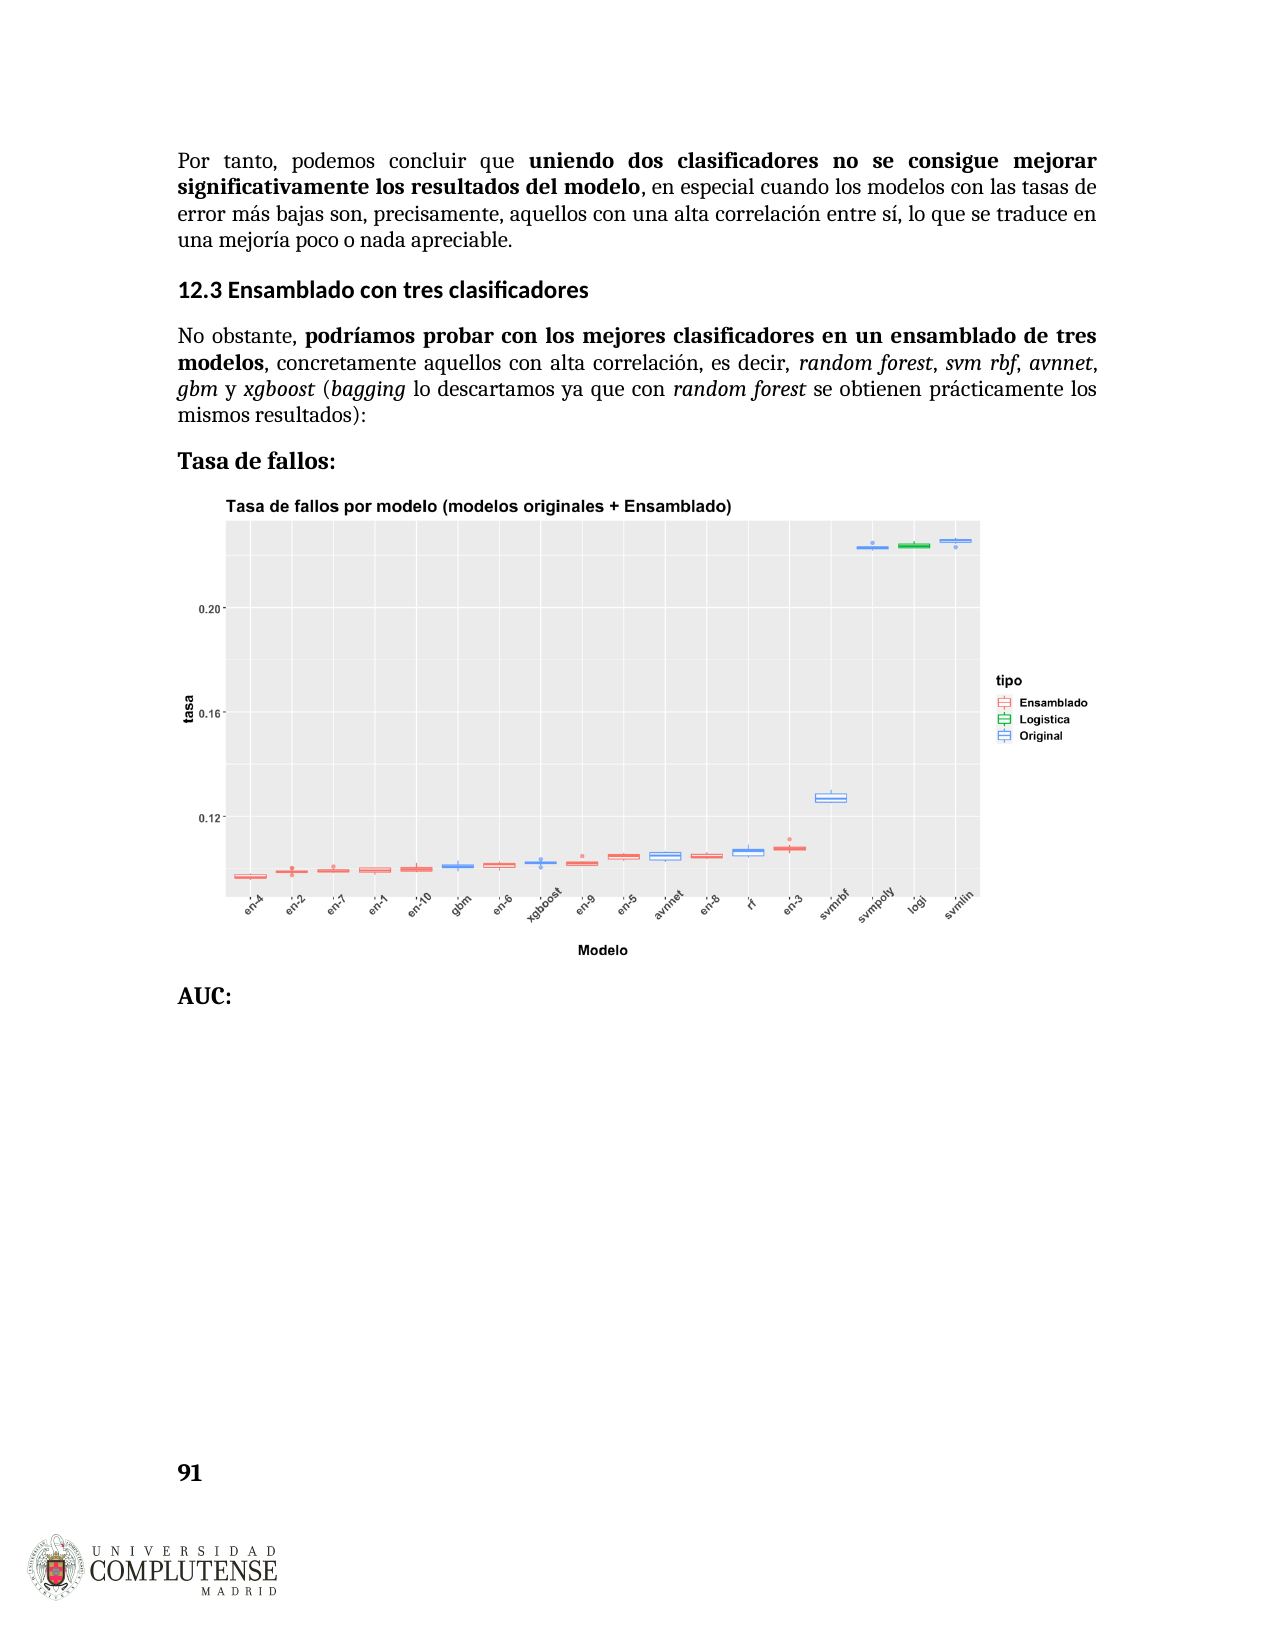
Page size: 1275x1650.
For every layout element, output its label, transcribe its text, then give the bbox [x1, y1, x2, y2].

subtitle 12.3 Ensamblado con tres clasificadores [177, 274, 1098, 304]
picture [177, 494, 1098, 963]
text AUC: [177, 982, 1098, 1010]
text Tasa de fallos: [177, 447, 1098, 476]
text No obstante, podríamos probar con los mejores clasificadores en un ensamblado de tres modelos, concretamente aquellos con alta correlación, es decir, random forest, svm rbf, avnnet, gbm y xgboost (bagging lo descartamos ya que con random forest se obtienen prácticamente los mismos resultados): [177, 323, 1098, 428]
picture [24, 1496, 280, 1640]
text Por tanto, podemos concluir que uniendo dos clasificadores no se consigue mejorar significativamente los resultados del modelo, en especial cuando los modelos con las tasas de error más bajas son, precisamente, aquellos con una alta correlación entre sí, lo que se traduce en una mejoría poco o nada apreciable. [177, 148, 1098, 253]
